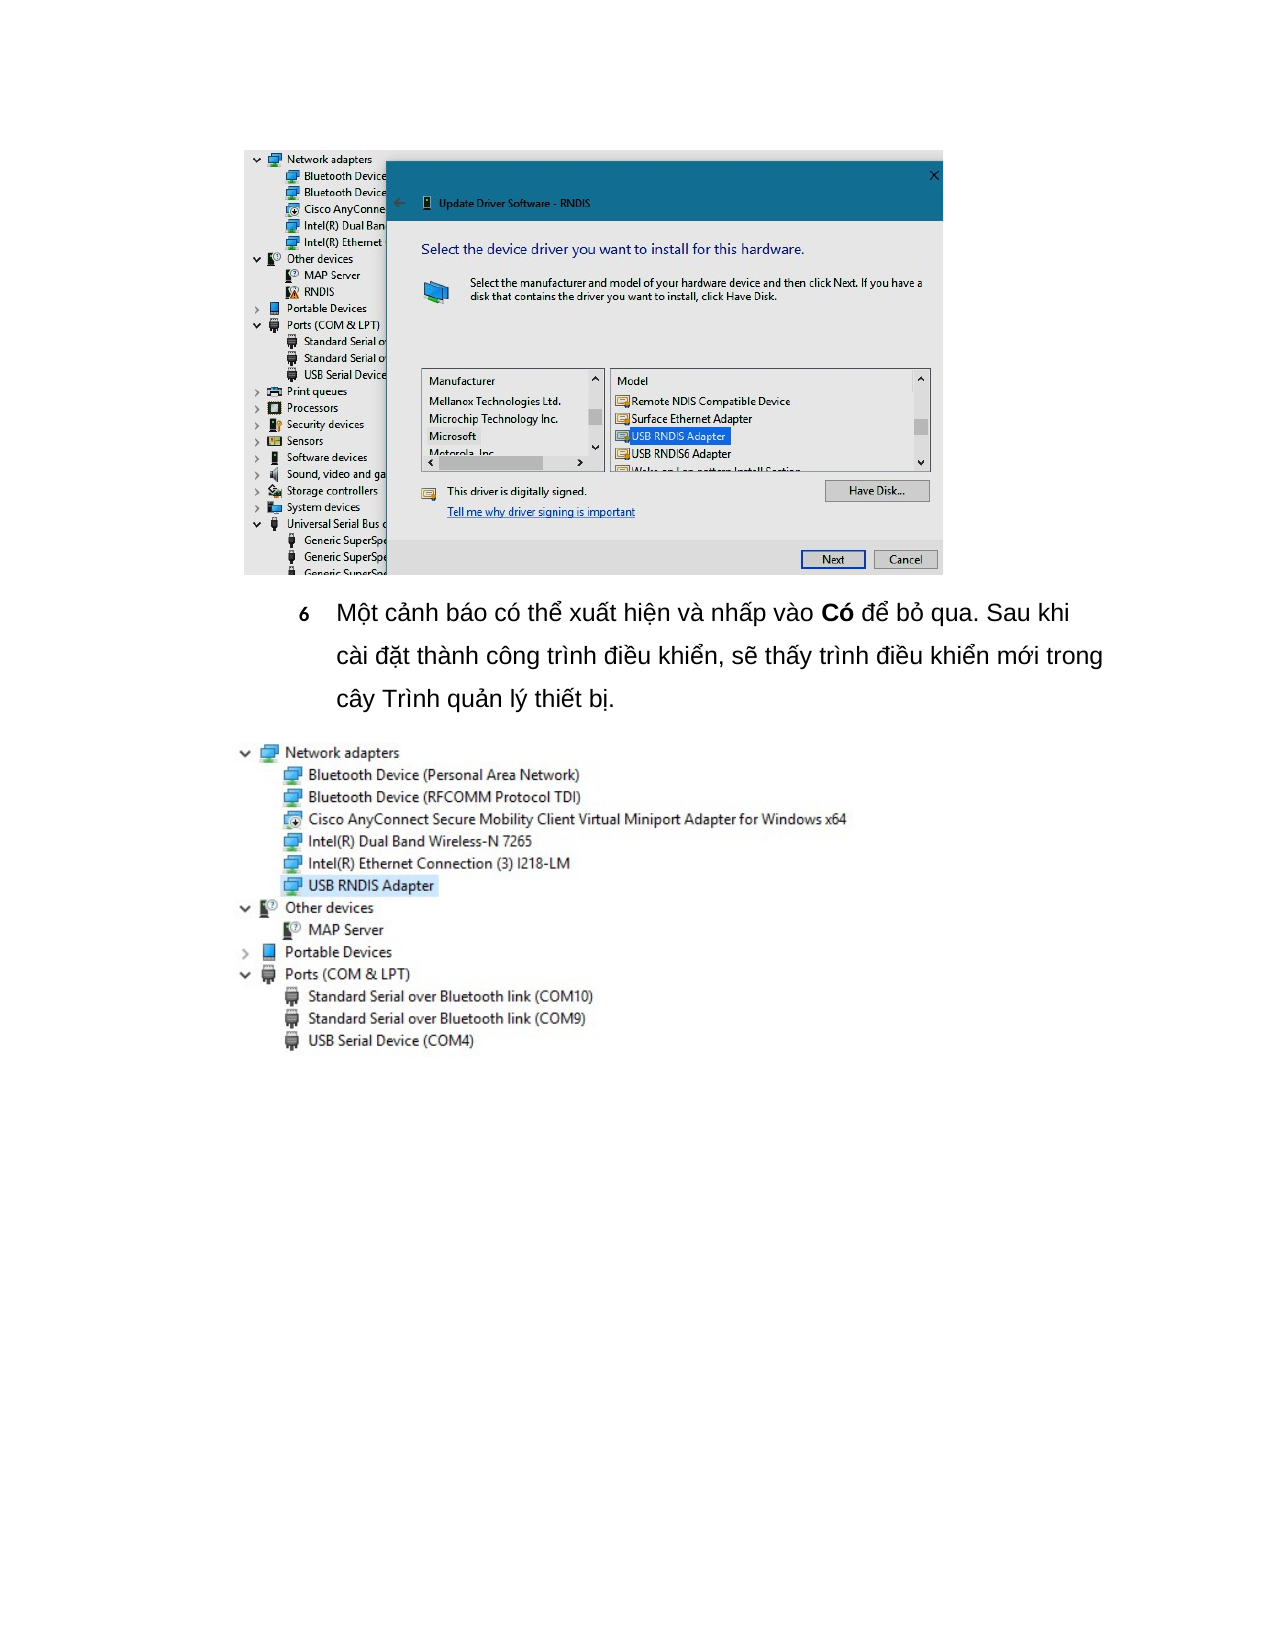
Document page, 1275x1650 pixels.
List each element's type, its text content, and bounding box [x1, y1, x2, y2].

list Một cảnh báo có thể xuất hiện và nhấp vào Có để bỏ qua. Sau khi cài đặt thành công trình điều khiển, sẽ thấy trình điều khiển mới trong cây Trình quản lý thiết bị. [298, 597, 1108, 712]
picture [244, 150, 944, 575]
picture [225, 742, 866, 1057]
